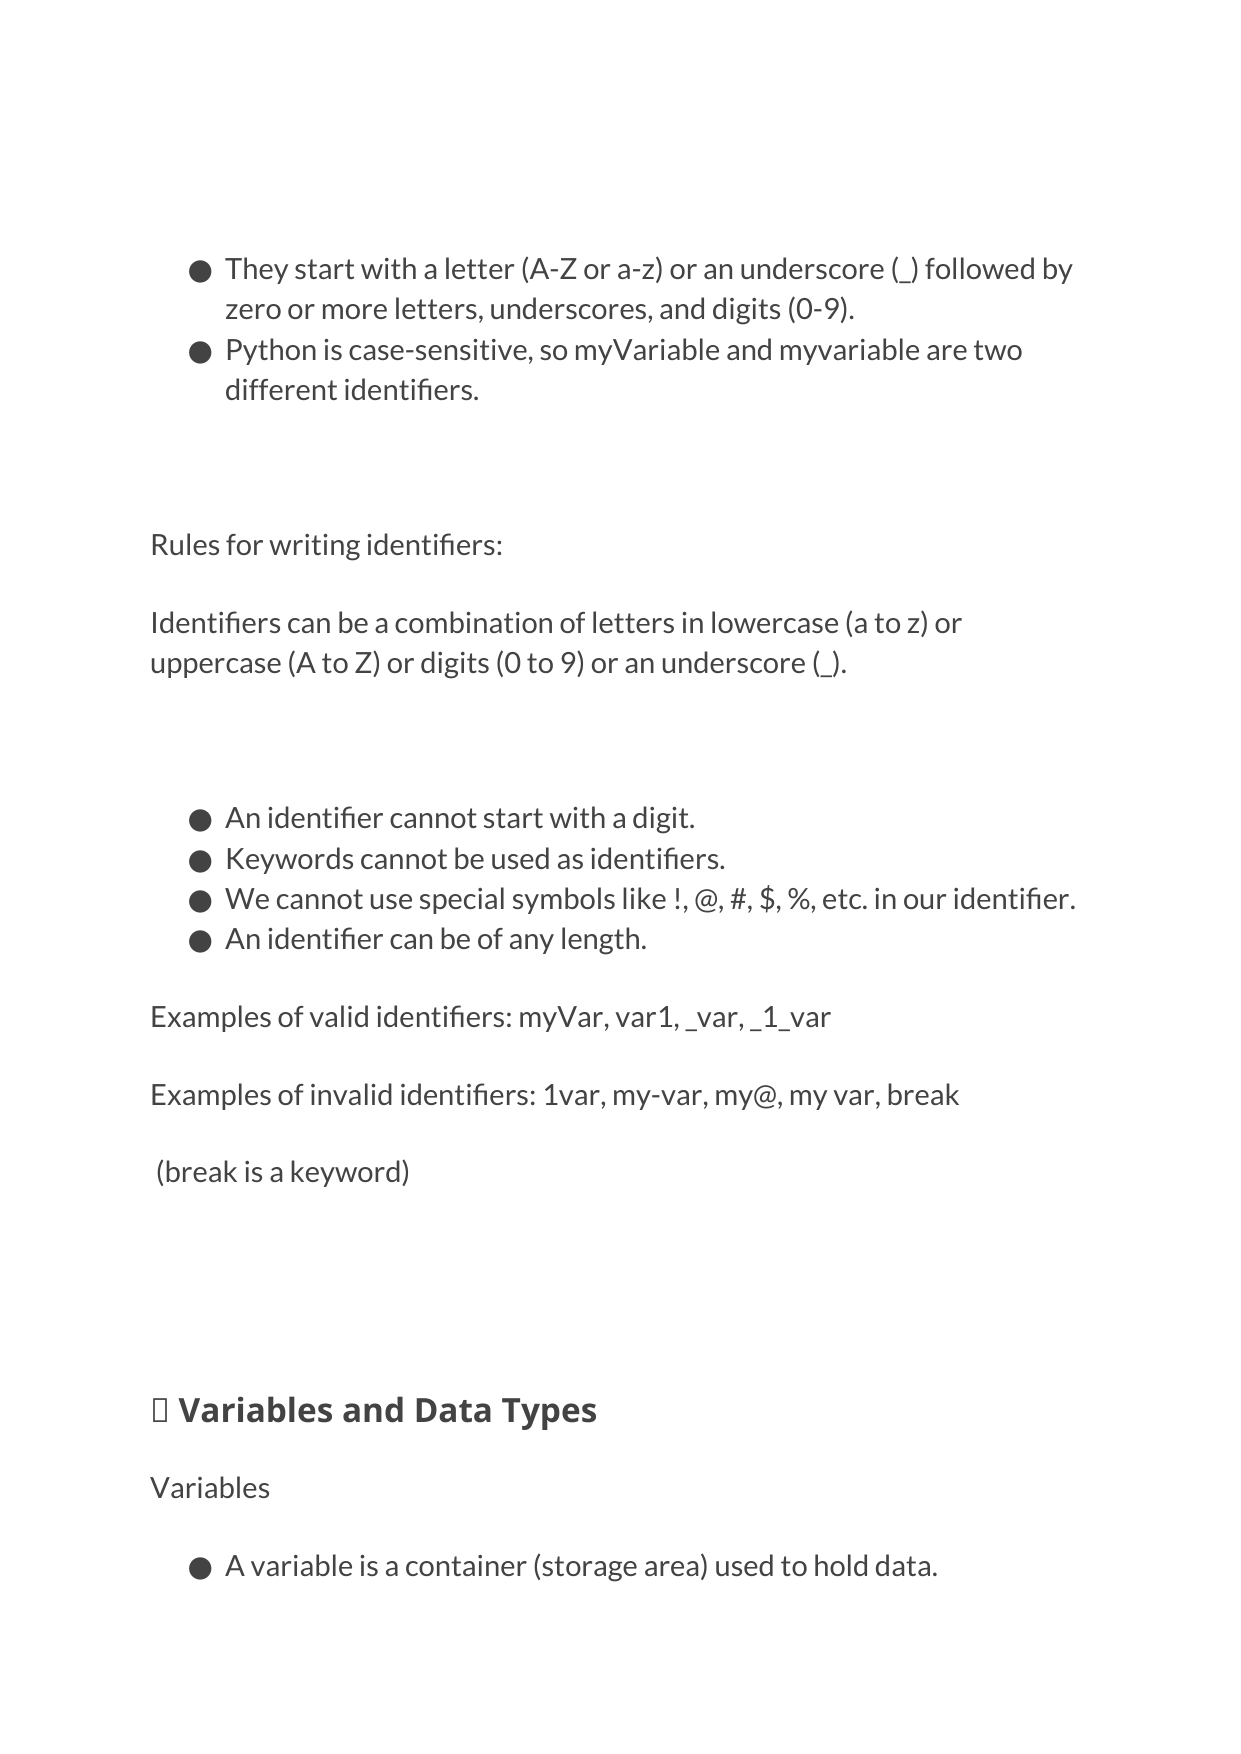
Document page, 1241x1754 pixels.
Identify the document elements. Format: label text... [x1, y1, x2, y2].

list An identifier cannot start with a digit. [187, 800, 1090, 835]
list An identifier can be of any length. [187, 921, 1090, 956]
list Python is case-sensitive, so myVariable and myvariable are two different identifiers. [187, 331, 1090, 406]
list A variable is a container (storage area) used to hold data. [187, 1548, 1090, 1583]
text Variables [150, 1470, 1090, 1505]
list We cannot use special symbols like !, @, #, $, %, etc. in our identifier. [187, 881, 1090, 916]
text (break is a keyword) [150, 1154, 1090, 1189]
text Examples of valid identifiers: myVar, var1, _var, _1_var [150, 998, 1090, 1033]
subtitle ✅ Variables and Data Types [150, 1387, 1090, 1432]
list They start with a letter (A-Z or a-z) or an underscore (_) followed by zero or more letters, underscores, and digits (0-9). [187, 251, 1090, 326]
list Keywords cannot be used as identifiers. [187, 840, 1090, 875]
text Examples of invalid identifiers: 1var, my-var, my@, my var, break [150, 1076, 1090, 1111]
text Identifiers can be a combination of letters in lowercase (a to z) or uppercase (A to Z) or digits (0 to 9) or an underscore (_). [150, 604, 1090, 680]
text Rules for writing identifiers: [150, 527, 1090, 562]
